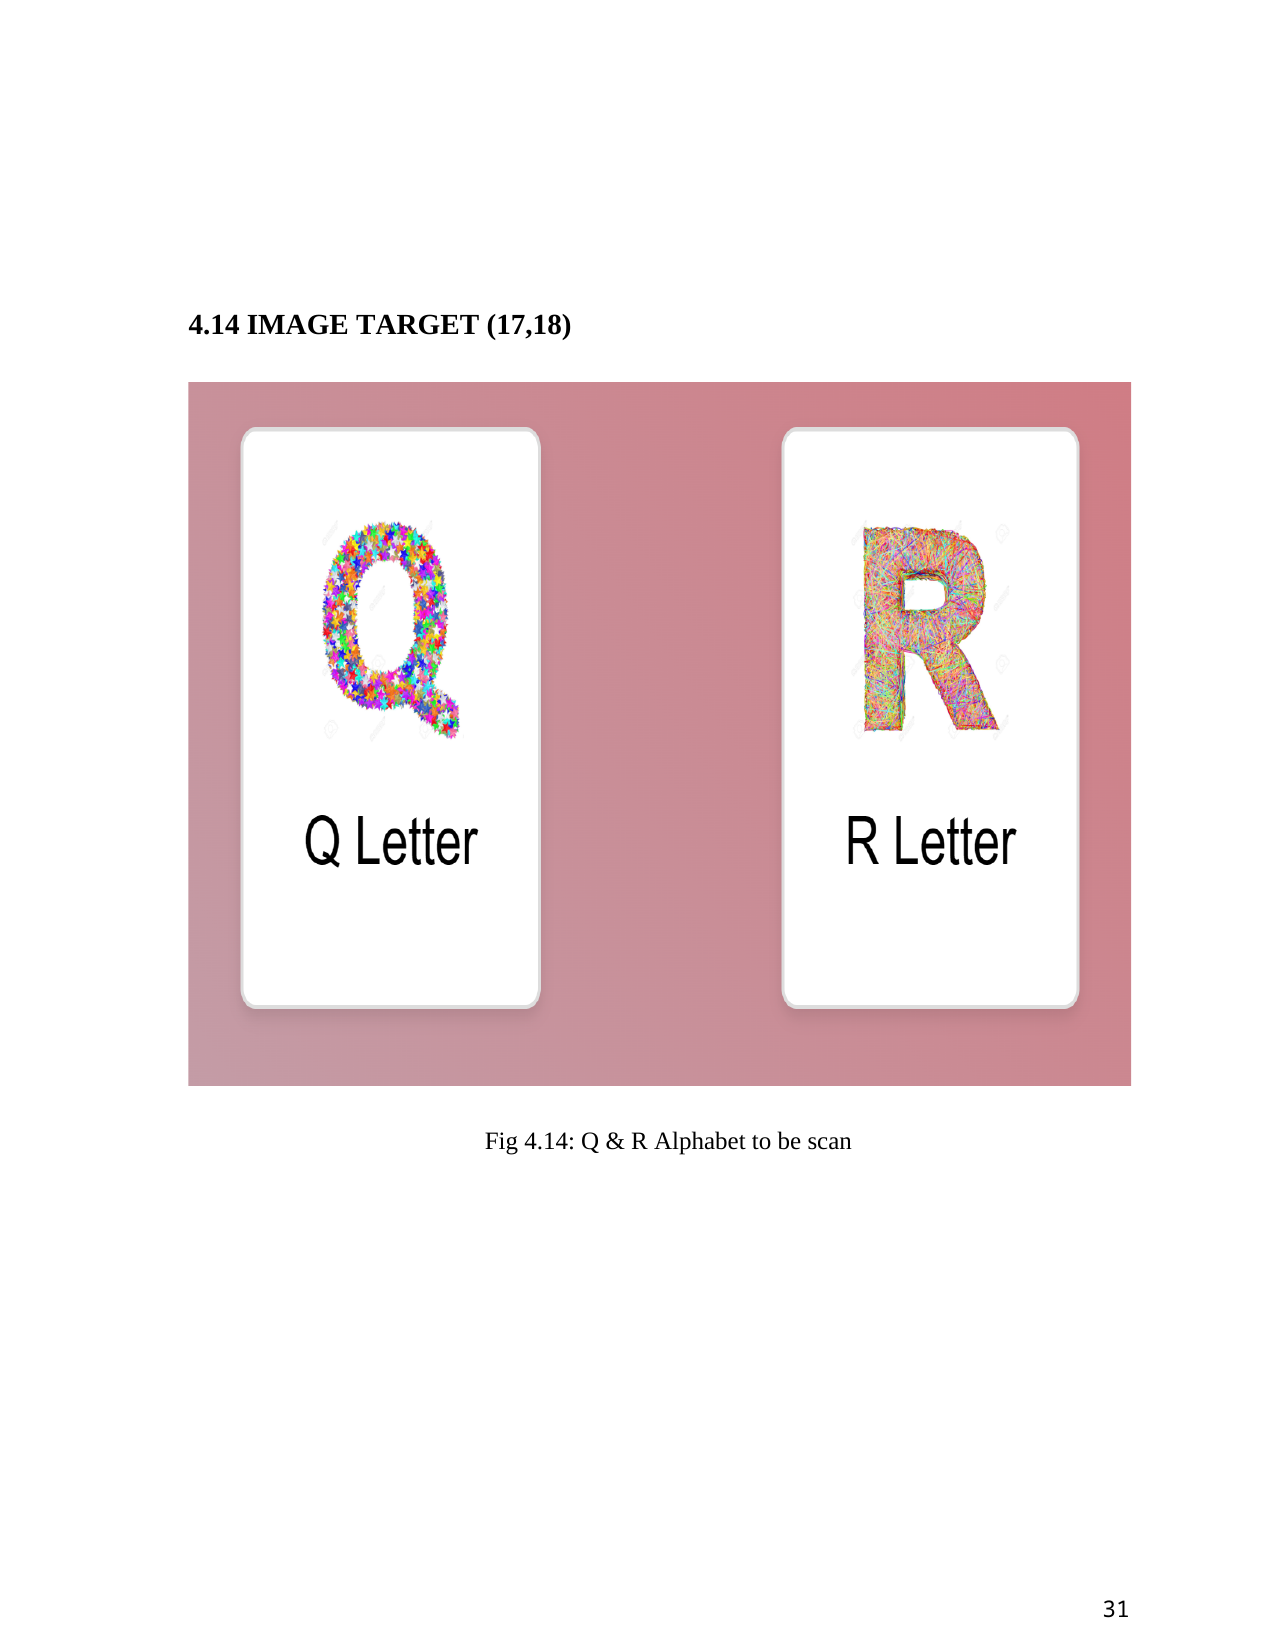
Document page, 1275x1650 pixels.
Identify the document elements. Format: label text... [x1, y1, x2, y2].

picture [188, 382, 1132, 1086]
text Fig 4.14: Q & R Alphabet to be scan [188, 1126, 1148, 1155]
text 4.14 Image target (17,18) [188, 307, 1148, 341]
